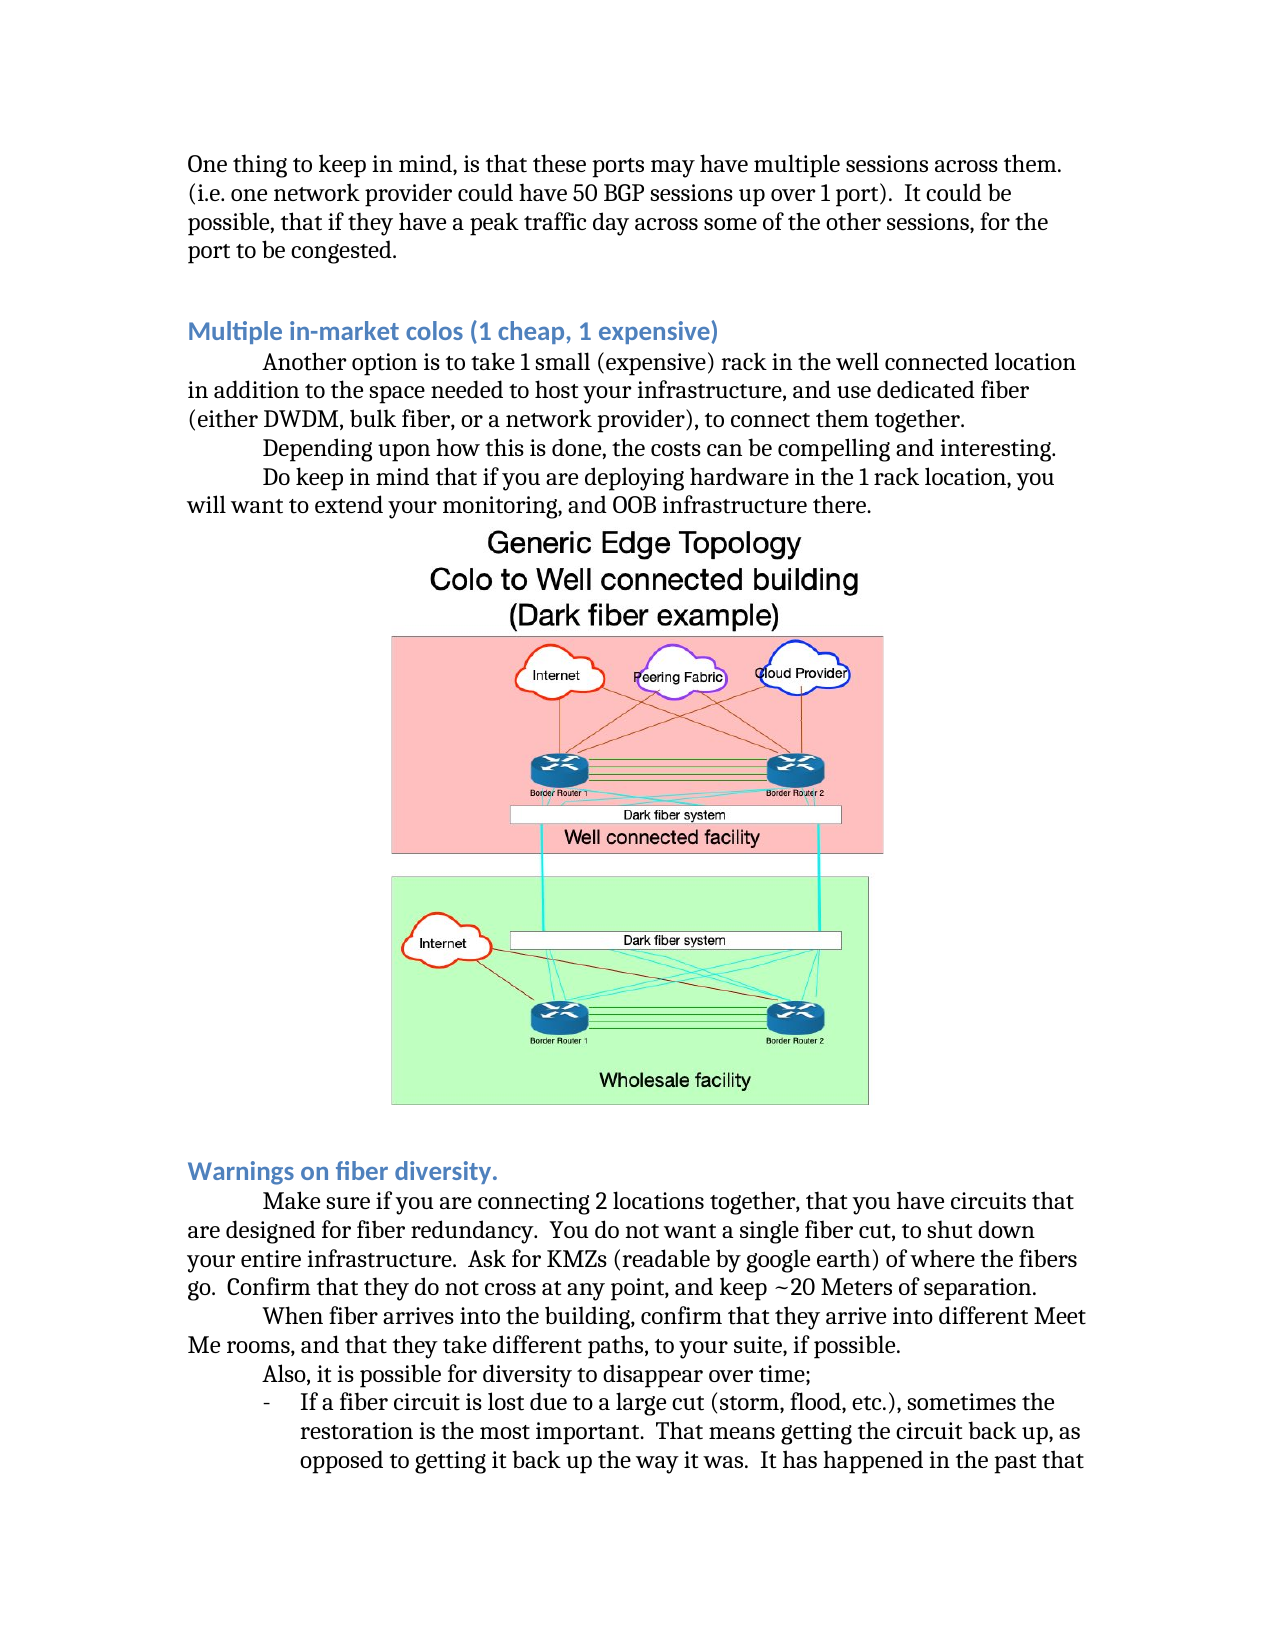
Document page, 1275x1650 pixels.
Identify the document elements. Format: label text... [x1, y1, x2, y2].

picture [391, 520, 884, 1105]
text Do keep in mind that if you are deploying hardware in the 1 rack location, you will want to extend your monitoring, and OOB infrastructure there. [187, 463, 1087, 520]
text Another option is to take 1 small (expensive) rack in the well connected location in addition to the space needed to host your infrastructure, and use dedicated fiber (either DWDM, bulk fiber, or a network provider), to connect them together. [187, 348, 1087, 434]
text Depending upon how this is done, the costs can be compelling and interesting. [187, 434, 1087, 463]
text When fiber arrives into the building, confirm that they arrive into different Meet Me rooms, and that they take different paths, to your suite, if possible. [187, 1302, 1087, 1359]
subtitle Warnings on fiber diversity. [187, 1154, 1087, 1187]
text Also, it is possible for diversity to disappear over time; [187, 1359, 1087, 1388]
subtitle Multiple in-market colos (1 cheap, 1 expensive) [187, 314, 1087, 348]
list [262, 1388, 1087, 1474]
text One thing to keep in mind, is that these ports may have multiple sessions across them. (i.e. one network provider could have 50 BGP sessions up over 1 port). It could be possible, that if they have a peak traffic day across some of the other sessions, for the port to be congested. [187, 150, 1087, 265]
text Make sure if you are connecting 2 locations together, that you have circuits that are designed for fiber redundancy. You do not want a single fiber cut, to shut down your entire infrastructure. Ask for KMZs (readable by google earth) of where the fibers go. Confirm that they do not cross at any point, and keep ~20 Meters of separation. [187, 1187, 1087, 1302]
